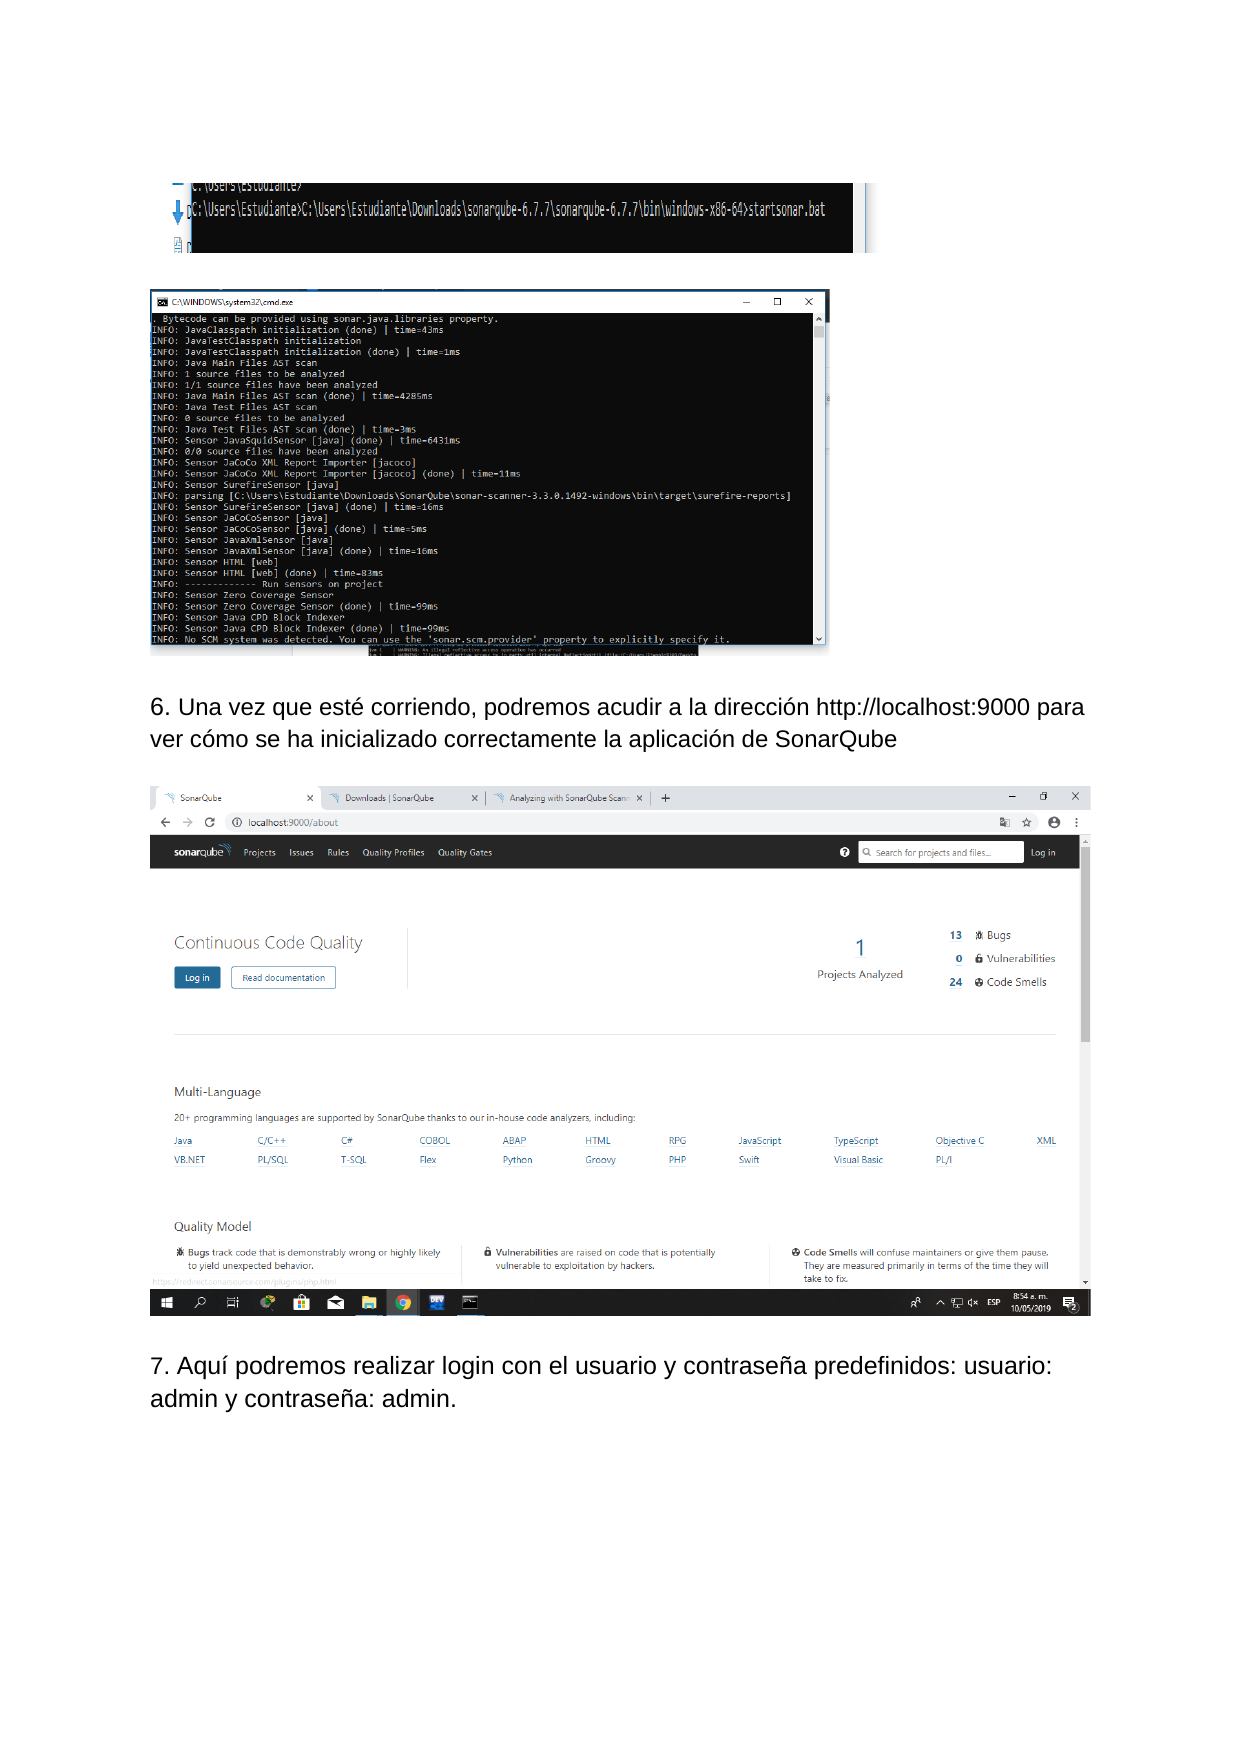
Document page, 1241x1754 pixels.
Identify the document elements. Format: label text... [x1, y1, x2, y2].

text 6. Una vez que esté corriendo, podremos acudir a la dirección http://localhost:9000 para ver cómo se ha inicializado correctamente la aplicación de SonarQube [150, 692, 1090, 752]
picture [150, 183, 894, 253]
picture [150, 289, 830, 656]
picture [150, 786, 1091, 1316]
text 7. Aquí podremos realizar login con el usuario y contraseña predefinidos: usuario: admin y contraseña: admin. [150, 1351, 1090, 1413]
